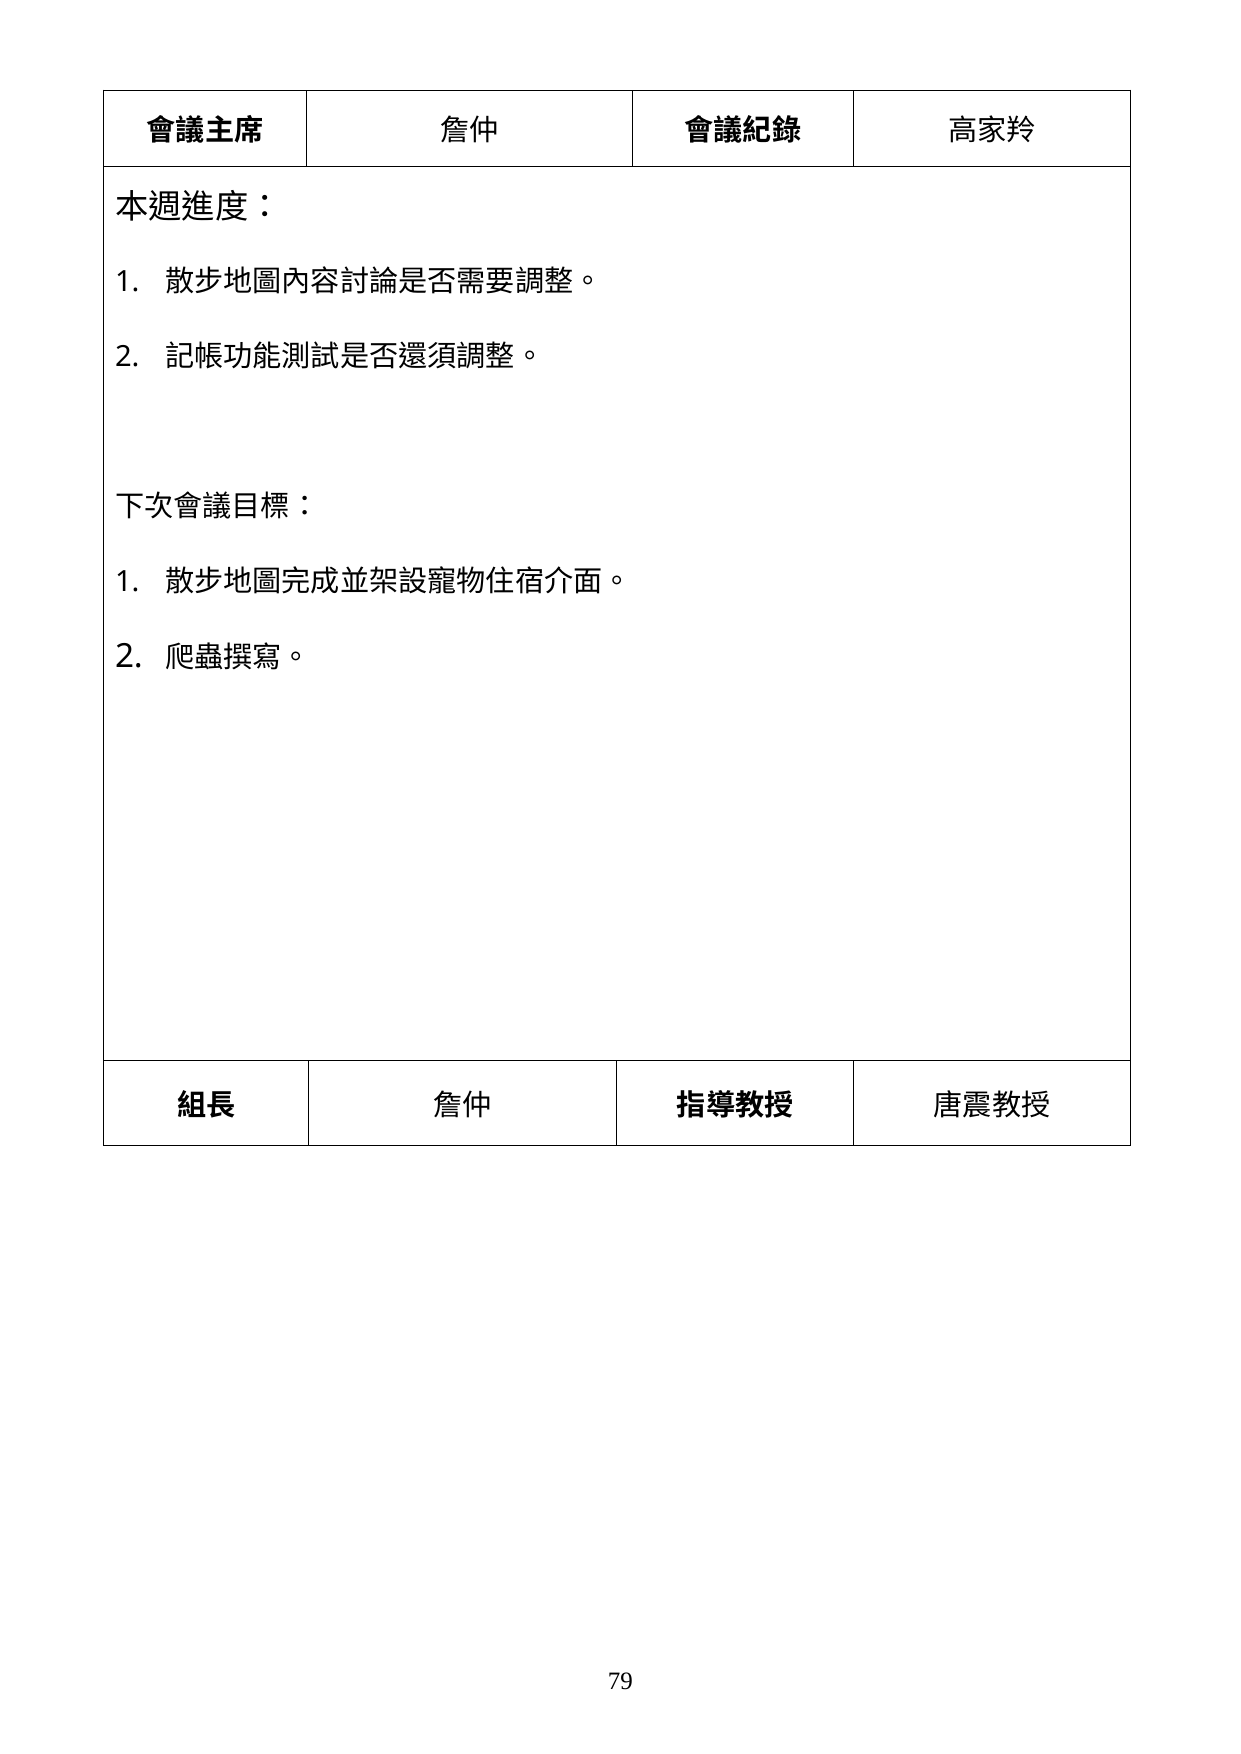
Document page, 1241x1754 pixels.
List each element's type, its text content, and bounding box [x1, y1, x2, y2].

table_cell 詹仲 [307, 91, 632, 166]
table_cell 會議主席 [104, 91, 306, 166]
table_cell 高家羚 [854, 91, 1130, 166]
table_cell 指導教授 [617, 1061, 853, 1145]
table_cell 會議紀錄 [633, 91, 853, 166]
table_cell 唐震教授 [854, 1061, 1130, 1145]
table_cell 組長 [104, 1061, 308, 1145]
table_cell 詹仲 [309, 1061, 616, 1145]
table_cell 本週進度： 散步地圖內容討論是否需要調整。 記帳功能測試是否還須調整。 下次會議目標： 散步地圖完成並架設寵物住宿介面。 爬蟲撰寫。 [104, 167, 1130, 1060]
